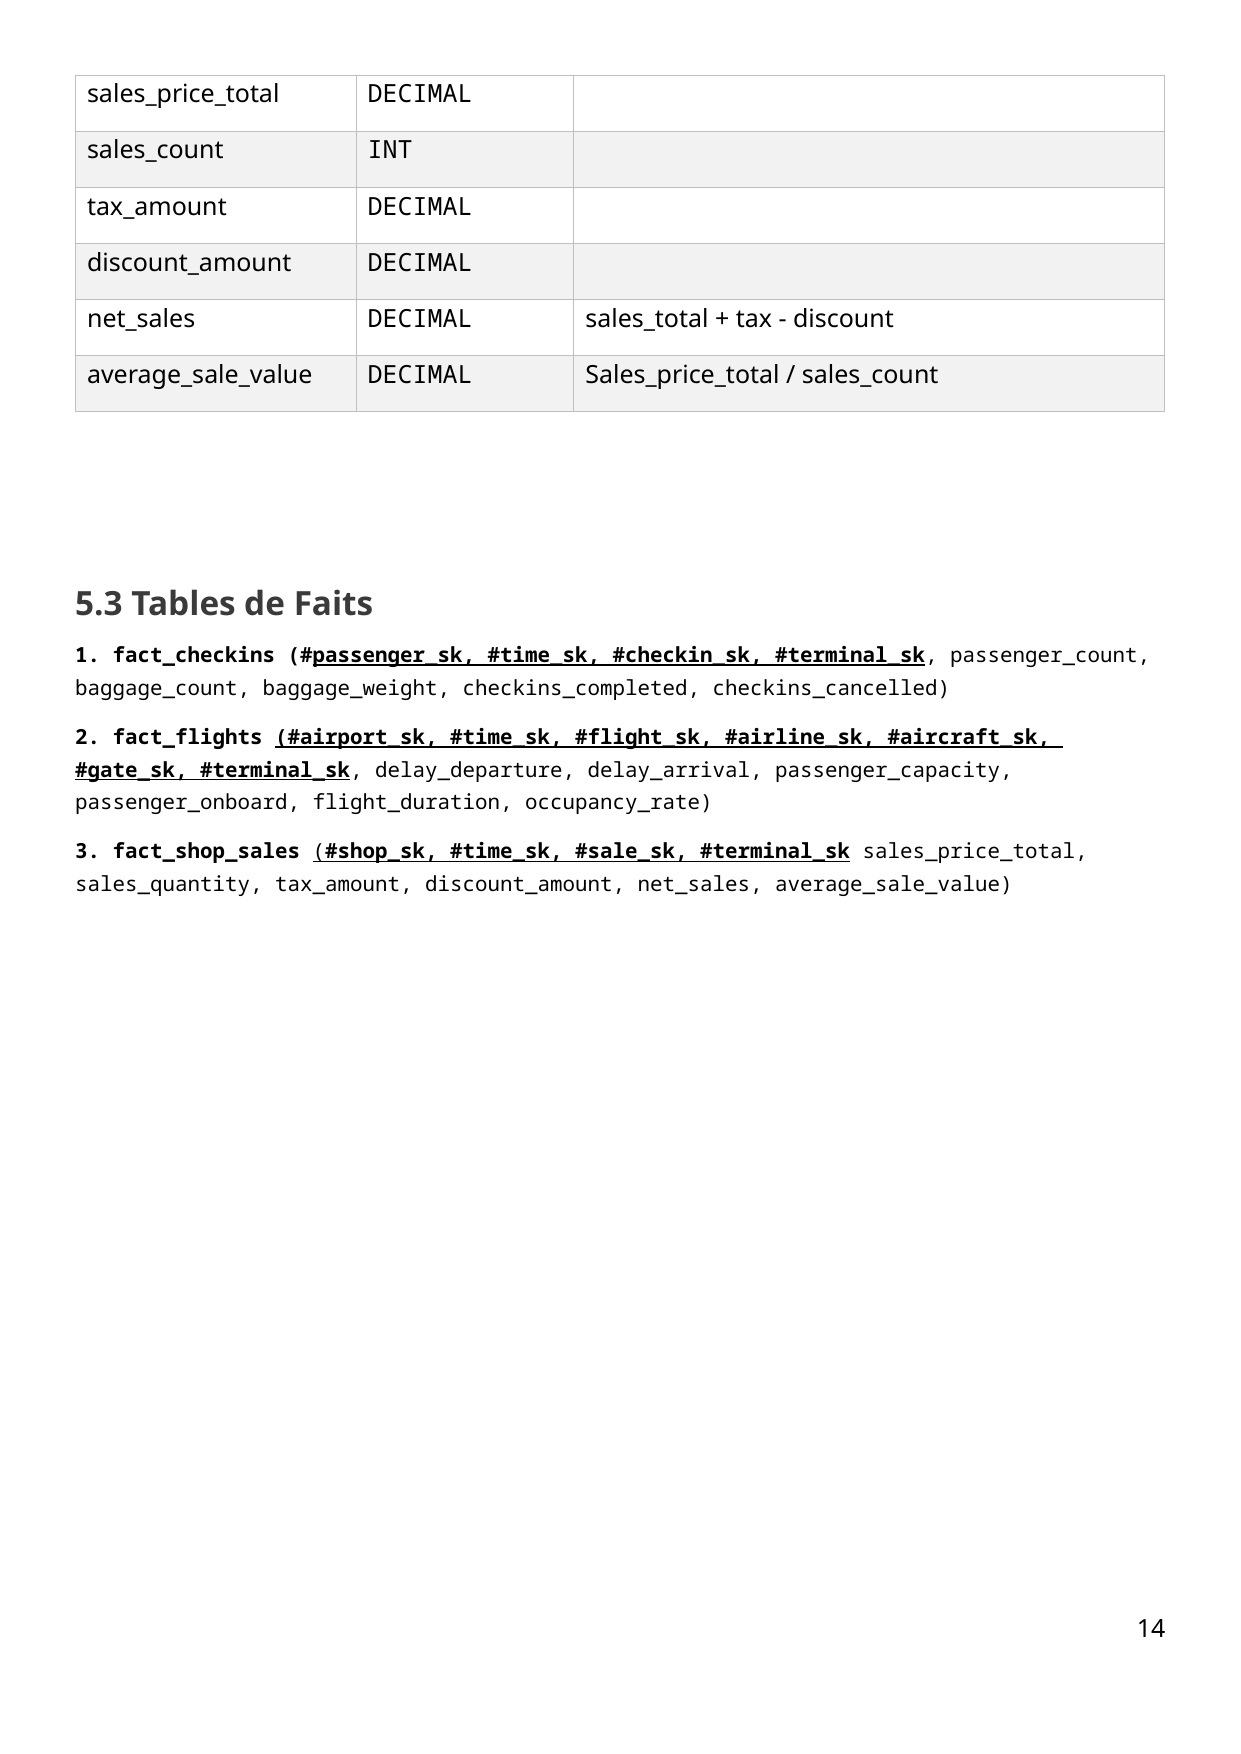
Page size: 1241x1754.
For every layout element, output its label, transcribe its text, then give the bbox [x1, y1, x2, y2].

table_cell [574, 132, 1164, 187]
table_cell sales_price_total [76, 76, 356, 131]
table_cell Sales_price_total / sales_count [574, 356, 1164, 411]
table_cell INT [357, 132, 573, 187]
table_cell average_sale_value [76, 356, 356, 411]
subtitle 5.3 Tables de Faits [75, 580, 1165, 625]
table_cell DECIMAL [357, 76, 573, 131]
table_cell DECIMAL [357, 300, 573, 355]
table_cell [574, 188, 1164, 243]
table_cell DECIMAL [357, 356, 573, 411]
table_cell [574, 76, 1164, 131]
table_cell DECIMAL [357, 188, 573, 243]
table_cell [574, 244, 1164, 299]
text 3. fact_shop_sales (#shop_sk, #time_sk, #sale_sk, #terminal_sk sales_price_total, sales_quantity, tax_amount, discount_amount, net_sales, average_sale_value) [75, 837, 1165, 898]
table_cell tax_amount [76, 188, 356, 243]
table_cell net_sales [76, 300, 356, 355]
text 2. fact_flights (#airport_sk, #time_sk, #flight_sk, #airline_sk, #aircraft_sk, #gate_sk, #terminal_sk, delay_departure, delay_arrival, passenger_capacity, passenger_onboard, flight_duration, occupancy_rate) [75, 722, 1165, 816]
table_cell sales_count [76, 132, 356, 187]
text 1. fact_checkins (#passenger_sk, #time_sk, #checkin_sk, #terminal_sk, passenger_count, baggage_count, baggage_weight, checkins_completed, checkins_cancelled) [75, 640, 1165, 701]
table_cell sales_total + tax - discount [574, 300, 1164, 355]
table_cell discount_amount [76, 244, 356, 299]
table_cell DECIMAL [357, 244, 573, 299]
